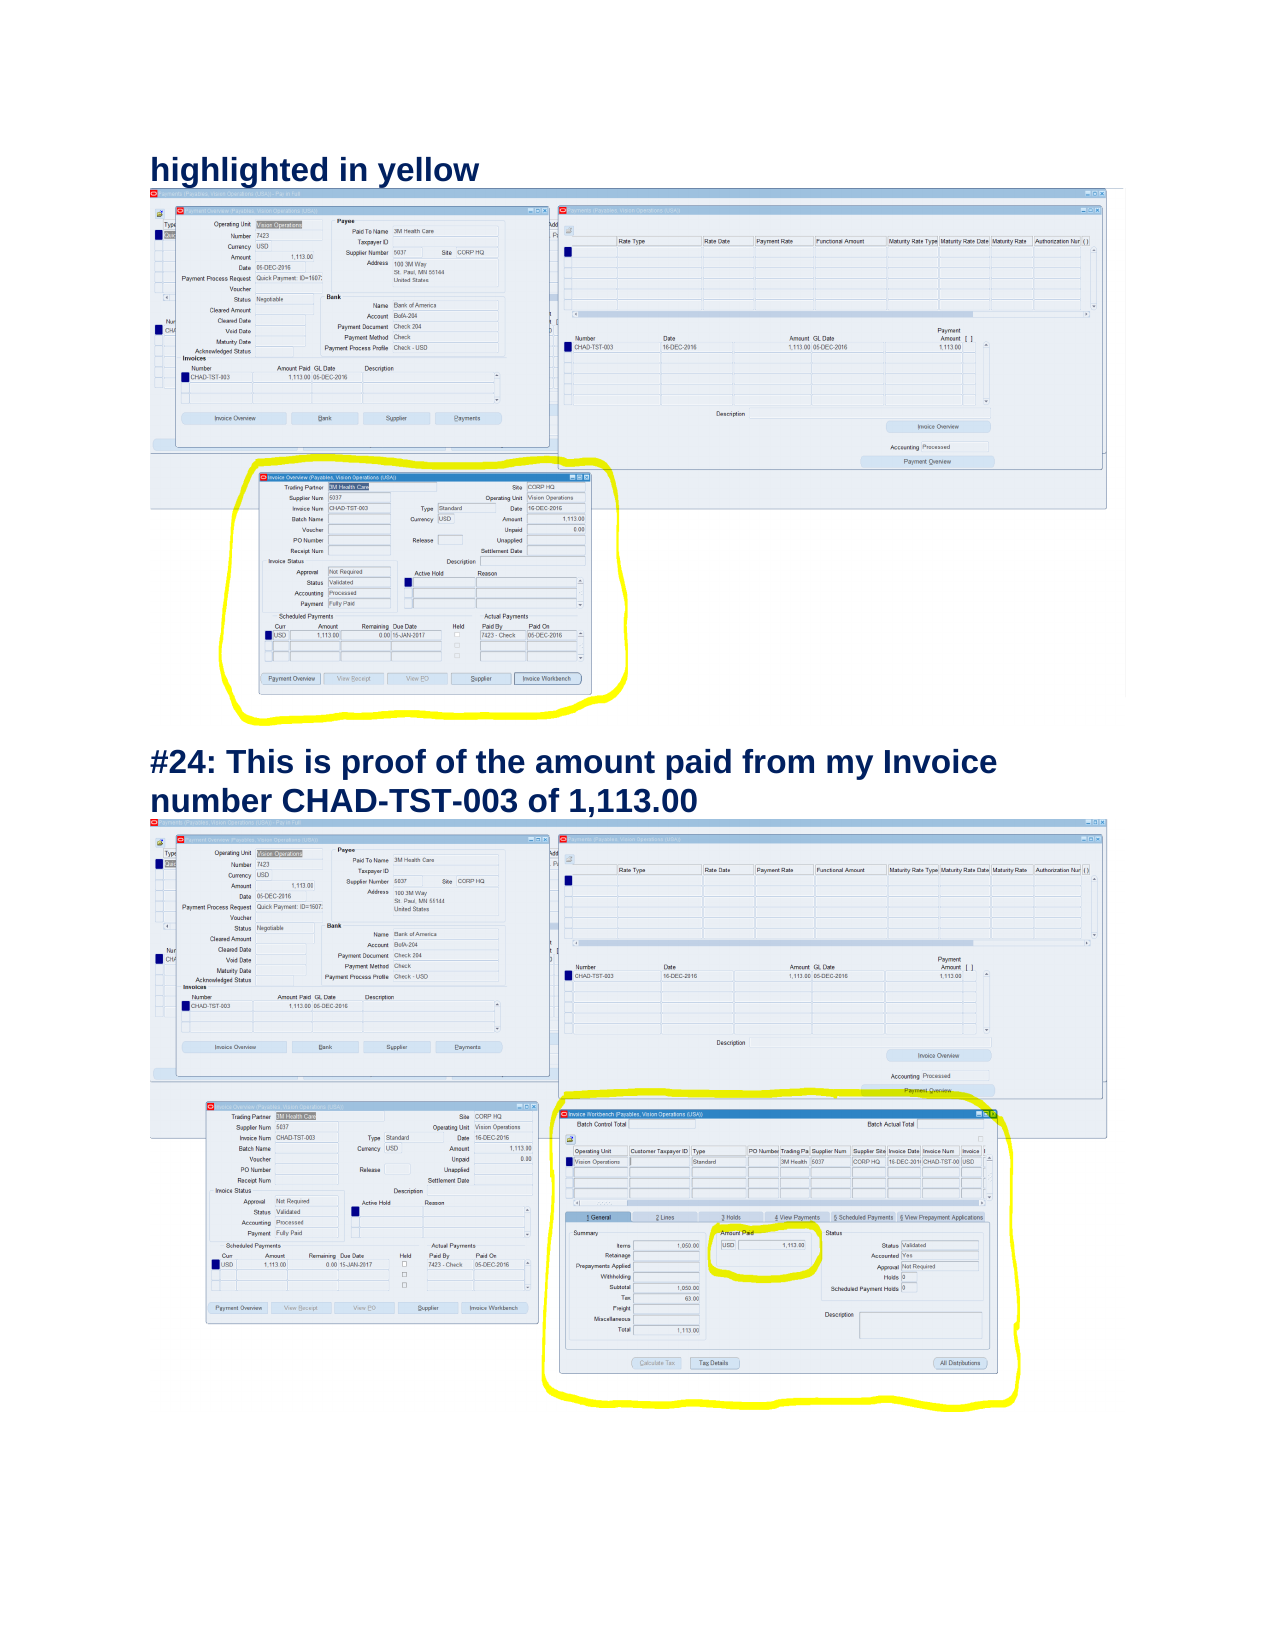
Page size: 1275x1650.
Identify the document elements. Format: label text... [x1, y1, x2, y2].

text #24: This is proof of the amount paid from my Invoice number CHAD-TST-003 of 1,113.00 [150, 743, 1125, 819]
picture [150, 188, 1125, 726]
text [150, 150, 1125, 188]
picture [150, 819, 1125, 1412]
